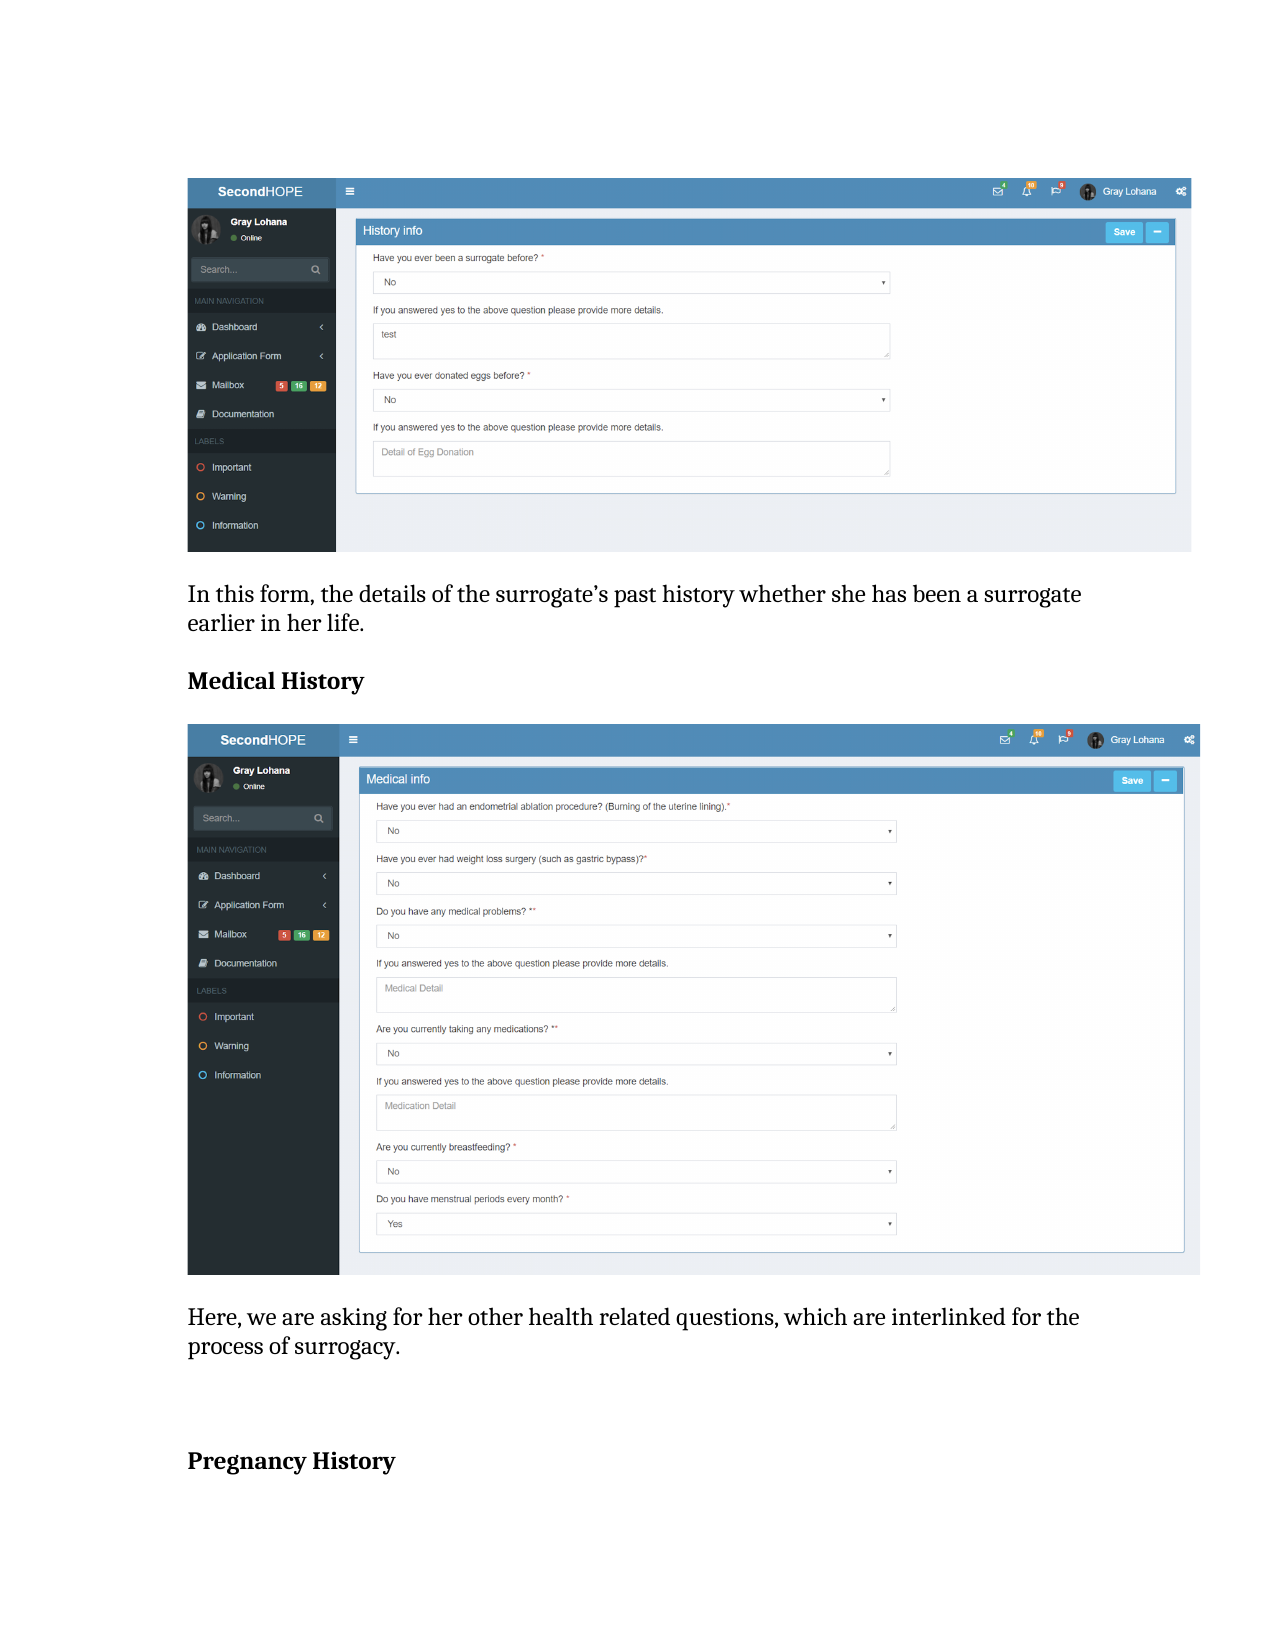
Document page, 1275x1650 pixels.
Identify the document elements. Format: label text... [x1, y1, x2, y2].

picture [187, 178, 1192, 552]
text Here, we are asking for her other health related questions, which are interlinked for the process of surrogacy. [187, 1303, 1087, 1361]
picture [187, 724, 1200, 1275]
text In this form, the details of the surrogate’s past history whether she has been a surrogate earlier in her life. [187, 580, 1087, 638]
text Medical History [187, 667, 1087, 695]
text Pregnancy History [187, 1447, 1087, 1476]
